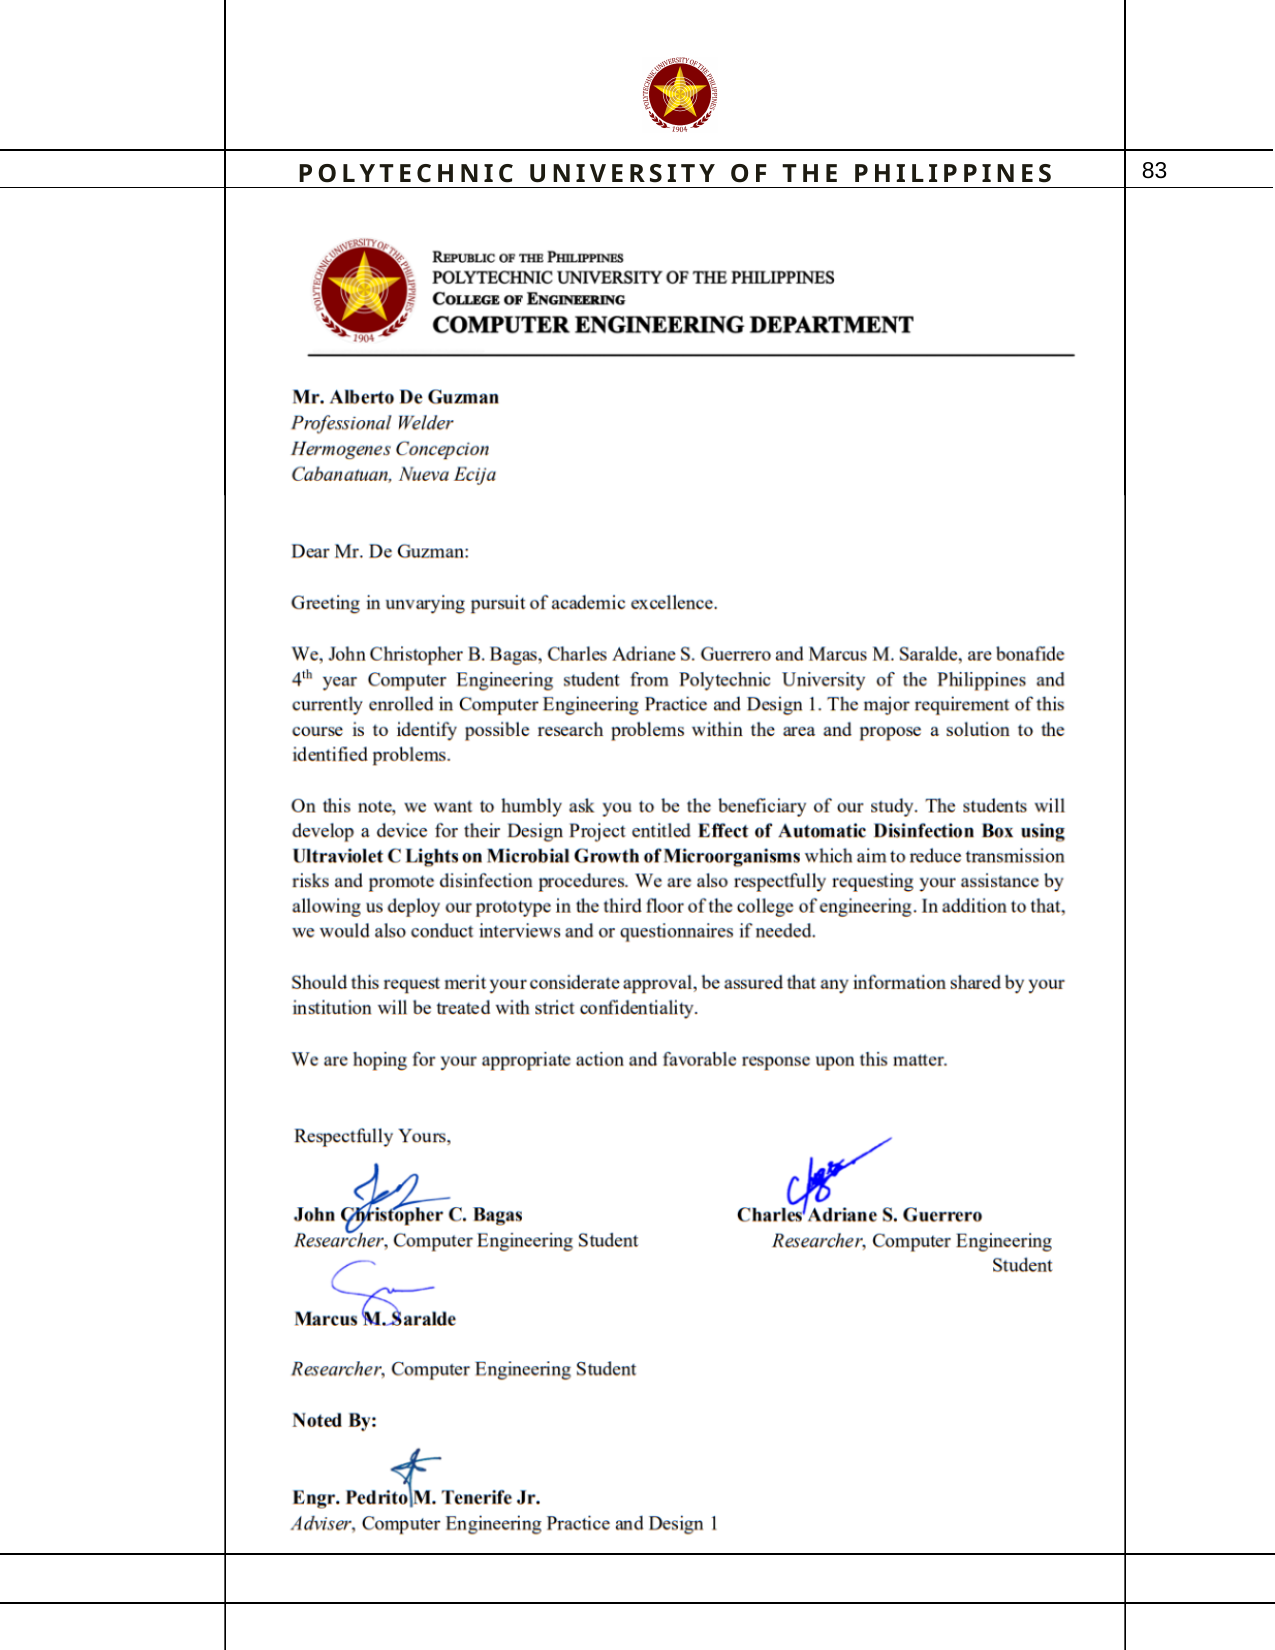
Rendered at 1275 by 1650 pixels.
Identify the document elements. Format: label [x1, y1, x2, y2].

picture [274, 234, 1084, 1547]
picture [642, 57, 718, 133]
